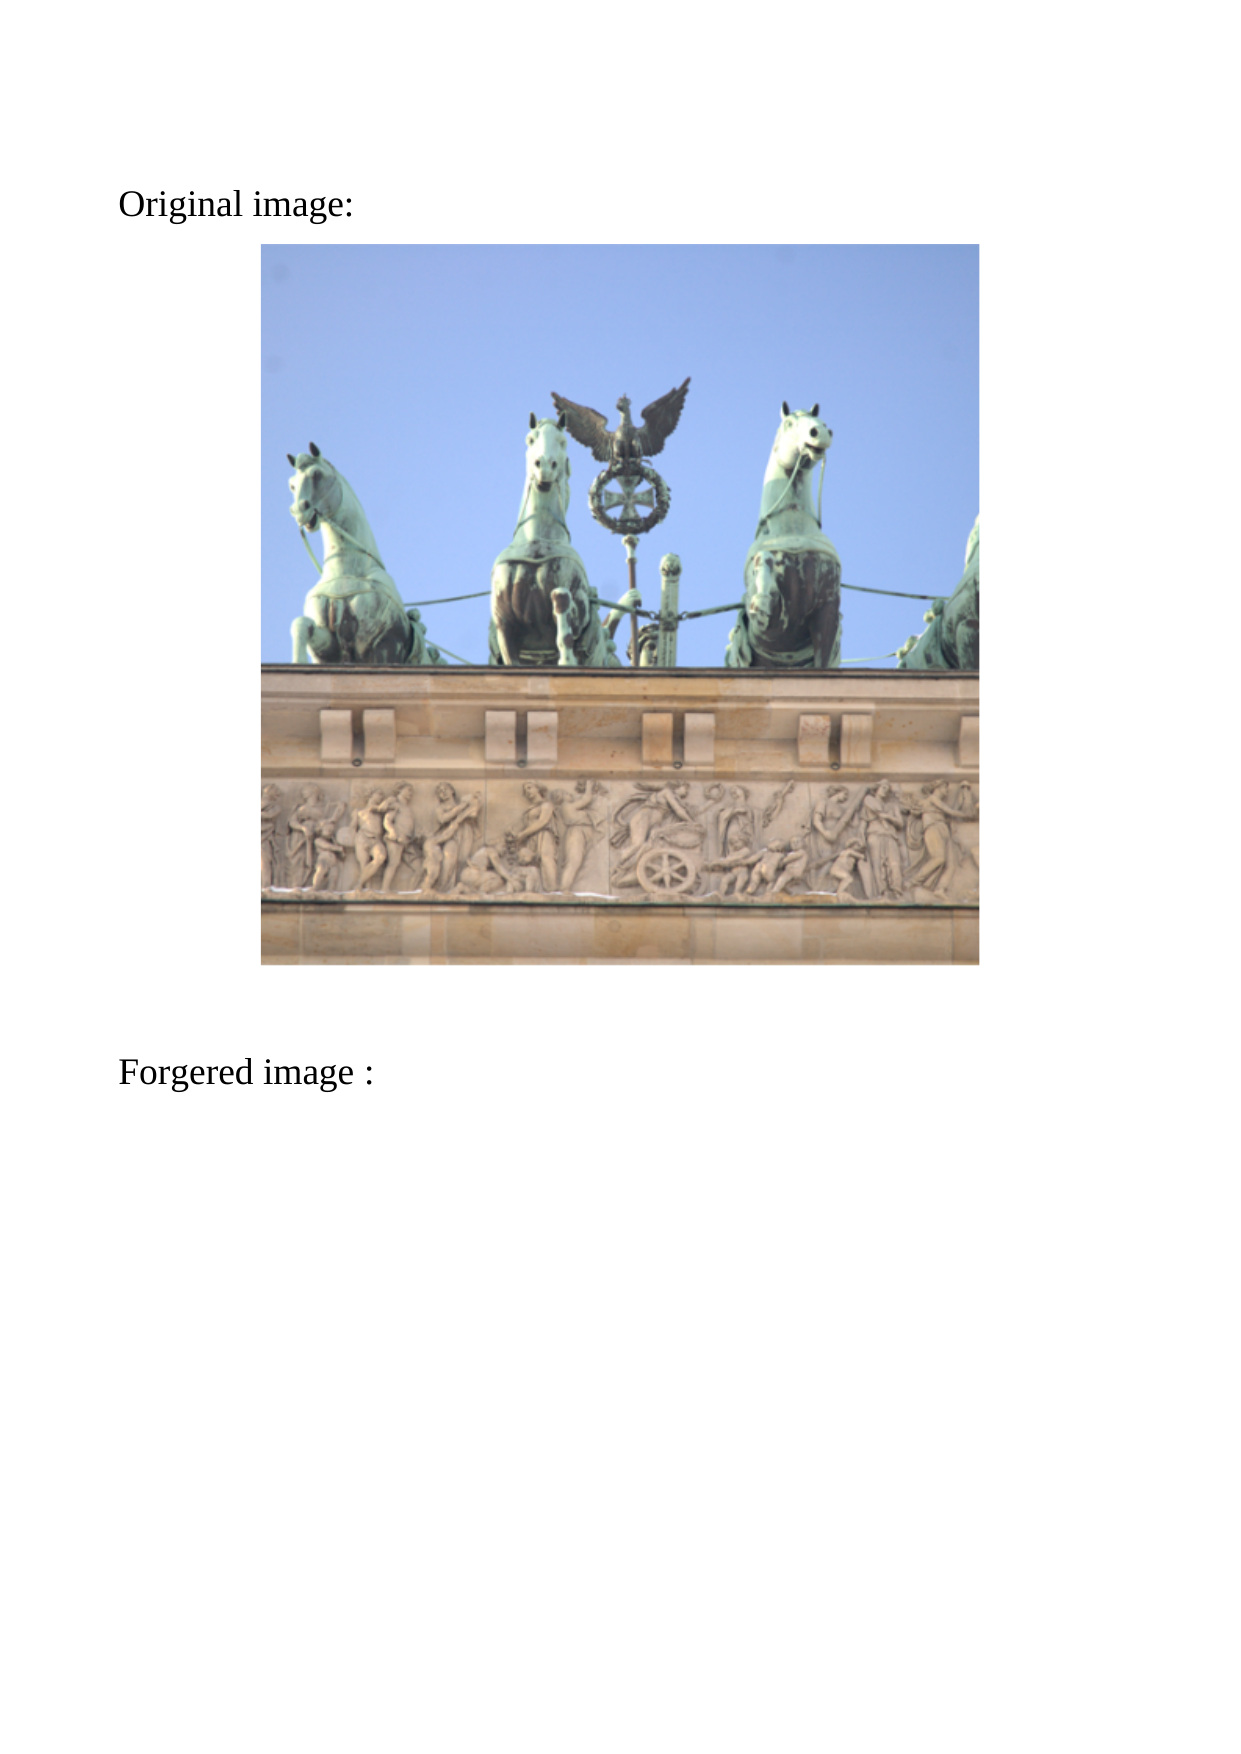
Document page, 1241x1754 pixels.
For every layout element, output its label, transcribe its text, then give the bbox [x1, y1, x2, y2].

picture [260, 244, 980, 967]
text Original image: [118, 181, 1122, 224]
text Forgered image : [118, 1050, 1122, 1093]
